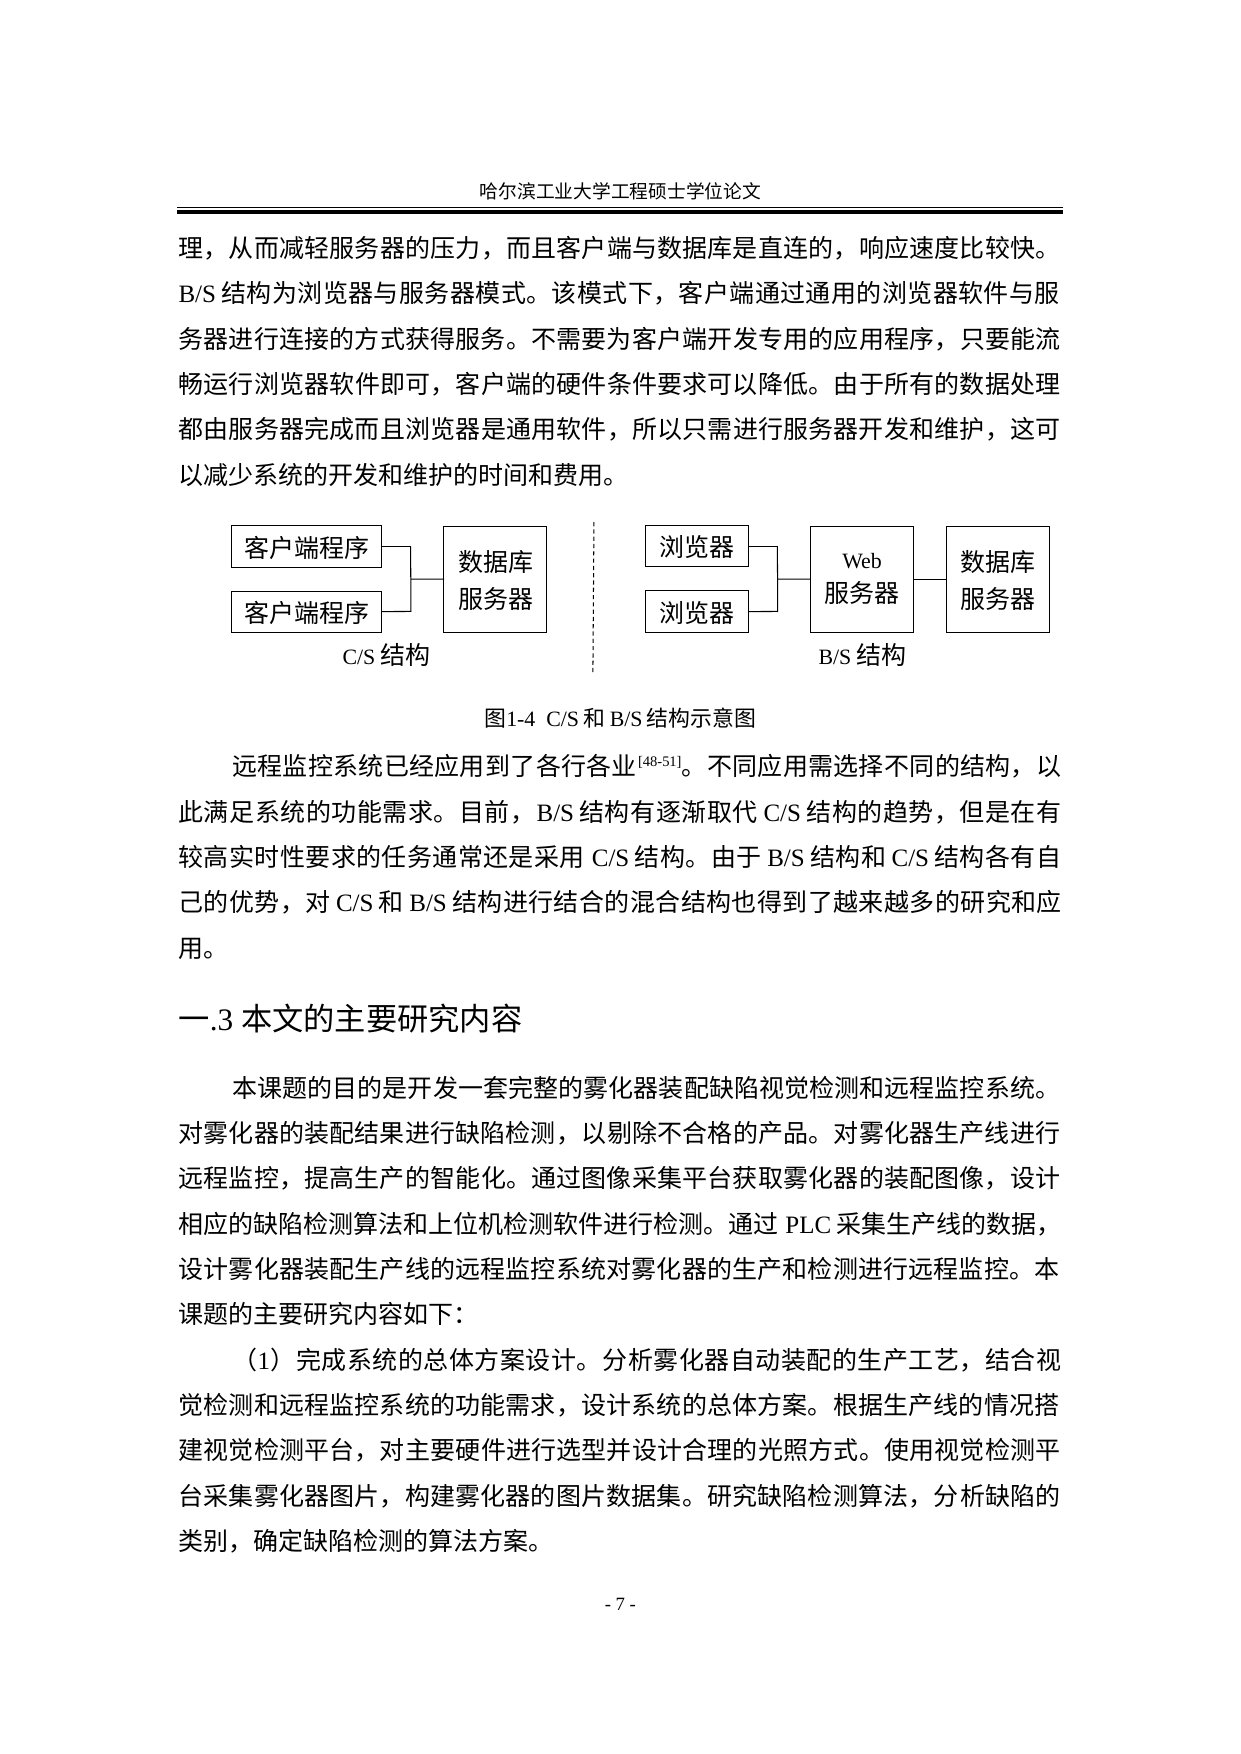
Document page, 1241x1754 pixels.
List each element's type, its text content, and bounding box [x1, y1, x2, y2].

text 图1-4 C/S和B/S结构示意图 [178, 701, 1062, 732]
text 本课题的目的是开发一套完整的雾化器装配缺陷视觉检测和远程监控系统。对雾化器的装配结果进行缺陷检测，以剔除不合格的产品。对雾化器生产线进行远程监控，提高生产的智能化。通过图像采集平台获取雾化器的装配图像，设计相应的缺陷检测算法和上位机检测软件进行检测。通过PLC采集生产线的数据，设计雾化器装配生产线的远程监控系统对雾化器的生产和检测进行远程监控。本课题的主要研究内容如下： [178, 1068, 1062, 1331]
text 远程监控系统已经应用到了各行各业[48-51]。不同应用需选择不同的结构，以此满足系统的功能需求。目前，B/S结构有逐渐取代C/S结构的趋势，但是在有较高实时性要求的任务通常还是采用C/S结构。由于B/S结构和C/S结构各有自己的优势，对C/S和B/S结构进行结合的混合结构也得到了越来越多的研究和应用。 [178, 747, 1062, 964]
text （1）完成系统的总体方案设计。分析雾化器自动装配的生产工艺，结合视觉检测和远程监控系统的功能需求，设计系统的总体方案。根据生产线的情况搭建视觉检测平台，对主要硬件进行选型并设计合理的光照方式。使用视觉检测平台采集雾化器图片，构建雾化器的图片数据集。研究缺陷检测算法，分析缺陷的类别，确定缺陷检测的算法方案。 [178, 1340, 1062, 1558]
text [178, 228, 1062, 491]
subtitle 本文的主要研究内容 [178, 994, 1062, 1039]
